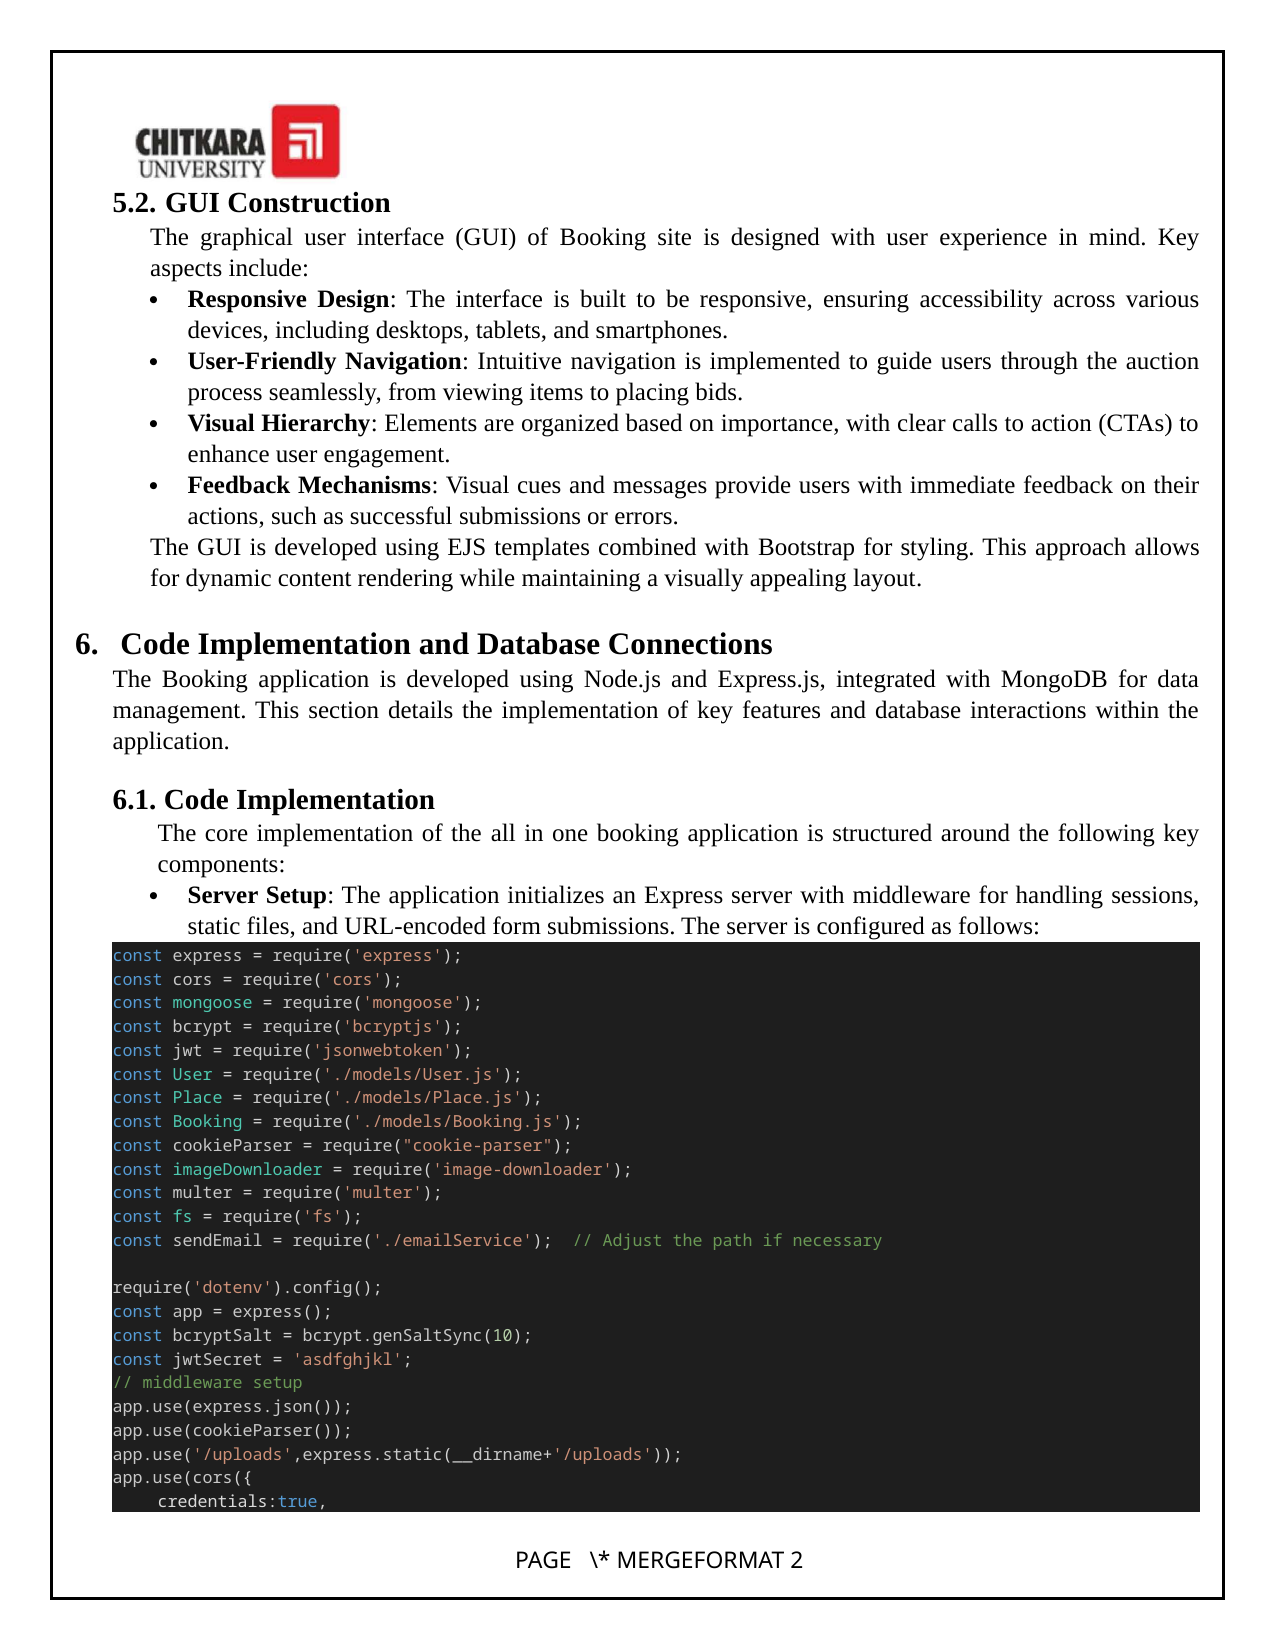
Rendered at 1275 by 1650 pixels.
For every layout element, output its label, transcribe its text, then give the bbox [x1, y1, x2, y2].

text app.use(cookieParser()); [112, 1417, 1200, 1441]
list The Booking application is developed using Node.js and Express.js, integrated with MongoDB for data management. This section details the implementation of key features and database interactions within the application. [112, 664, 1200, 755]
text const fs = require('fs'); [112, 1204, 1200, 1227]
list Responsive Design: The interface is built to be responsive, ensuring accessibility across various devices, including desktops, tablets, and smartphones. [150, 284, 1200, 344]
text const jwt = require('jsonwebtoken'); [112, 1037, 1200, 1061]
list The core implementation of the all in one booking application is structured around the following key components: [157, 818, 1200, 878]
text const Place = require('./models/Place.js'); [112, 1085, 1200, 1109]
text // middleware setup [112, 1370, 1200, 1394]
text const cors = require('cors'); [112, 966, 1200, 990]
text const Booking = require('./models/Booking.js'); [112, 1109, 1200, 1132]
text app.use('/uploads',express.static(__dirname+'/uploads')); [112, 1441, 1200, 1465]
text const mongoose = require('mongoose'); [112, 990, 1200, 1014]
text const cookieParser = require("cookie-parser"); [112, 1132, 1200, 1156]
text The graphical user interface (GUI) of Booking site is designed with user experience in mind. Key aspects include: [150, 222, 1200, 282]
text const sendEmail = require('./emailService'); // Adjust the path if necessary [112, 1227, 1200, 1251]
list Code Implementation and Database Connections [75, 625, 1200, 661]
picture [112, 100, 357, 186]
text app.use(express.json()); [112, 1394, 1200, 1417]
text const bcrypt = require('bcryptjs'); [112, 1014, 1200, 1037]
list Visual Hierarchy: Elements are organized based on importance, with clear calls to action (CTAs) to enhance user engagement. [150, 408, 1200, 468]
list User-Friendly Navigation: Intuitive navigation is implemented to guide users through the auction process seamlessly, from viewing items to placing bids. [150, 346, 1200, 406]
text const bcryptSalt = bcrypt.genSaltSync(10); [112, 1322, 1200, 1346]
list Code Implementation [112, 782, 1200, 816]
text credentials:true, [112, 1489, 1200, 1512]
list Feedback Mechanisms: Visual cues and messages provide users with immediate feedback on their actions, such as successful submissions or errors. [150, 470, 1200, 530]
text const User = require('./models/User.js'); [112, 1061, 1200, 1085]
text const imageDownloader = require('image-downloader'); [112, 1156, 1200, 1180]
text const jwtSecret = 'asdfghjkl'; [112, 1346, 1200, 1370]
text const express = require('express'); [112, 942, 1200, 966]
text The GUI is developed using EJS templates combined with Bootstrap for styling. This approach allows for dynamic content rendering while maintaining a visually appealing layout. [150, 532, 1200, 592]
list GUI Construction [112, 186, 1200, 219]
text const app = express(); [112, 1299, 1200, 1322]
text app.use(cors({ [112, 1465, 1200, 1489]
text require('dotenv').config(); [112, 1275, 1200, 1299]
text const multer = require('multer'); [112, 1180, 1200, 1204]
list Server Setup: The application initializes an Express server with middleware for handling sessions, static files, and URL-encoded form submissions. The server is configured as follows: [150, 880, 1200, 940]
